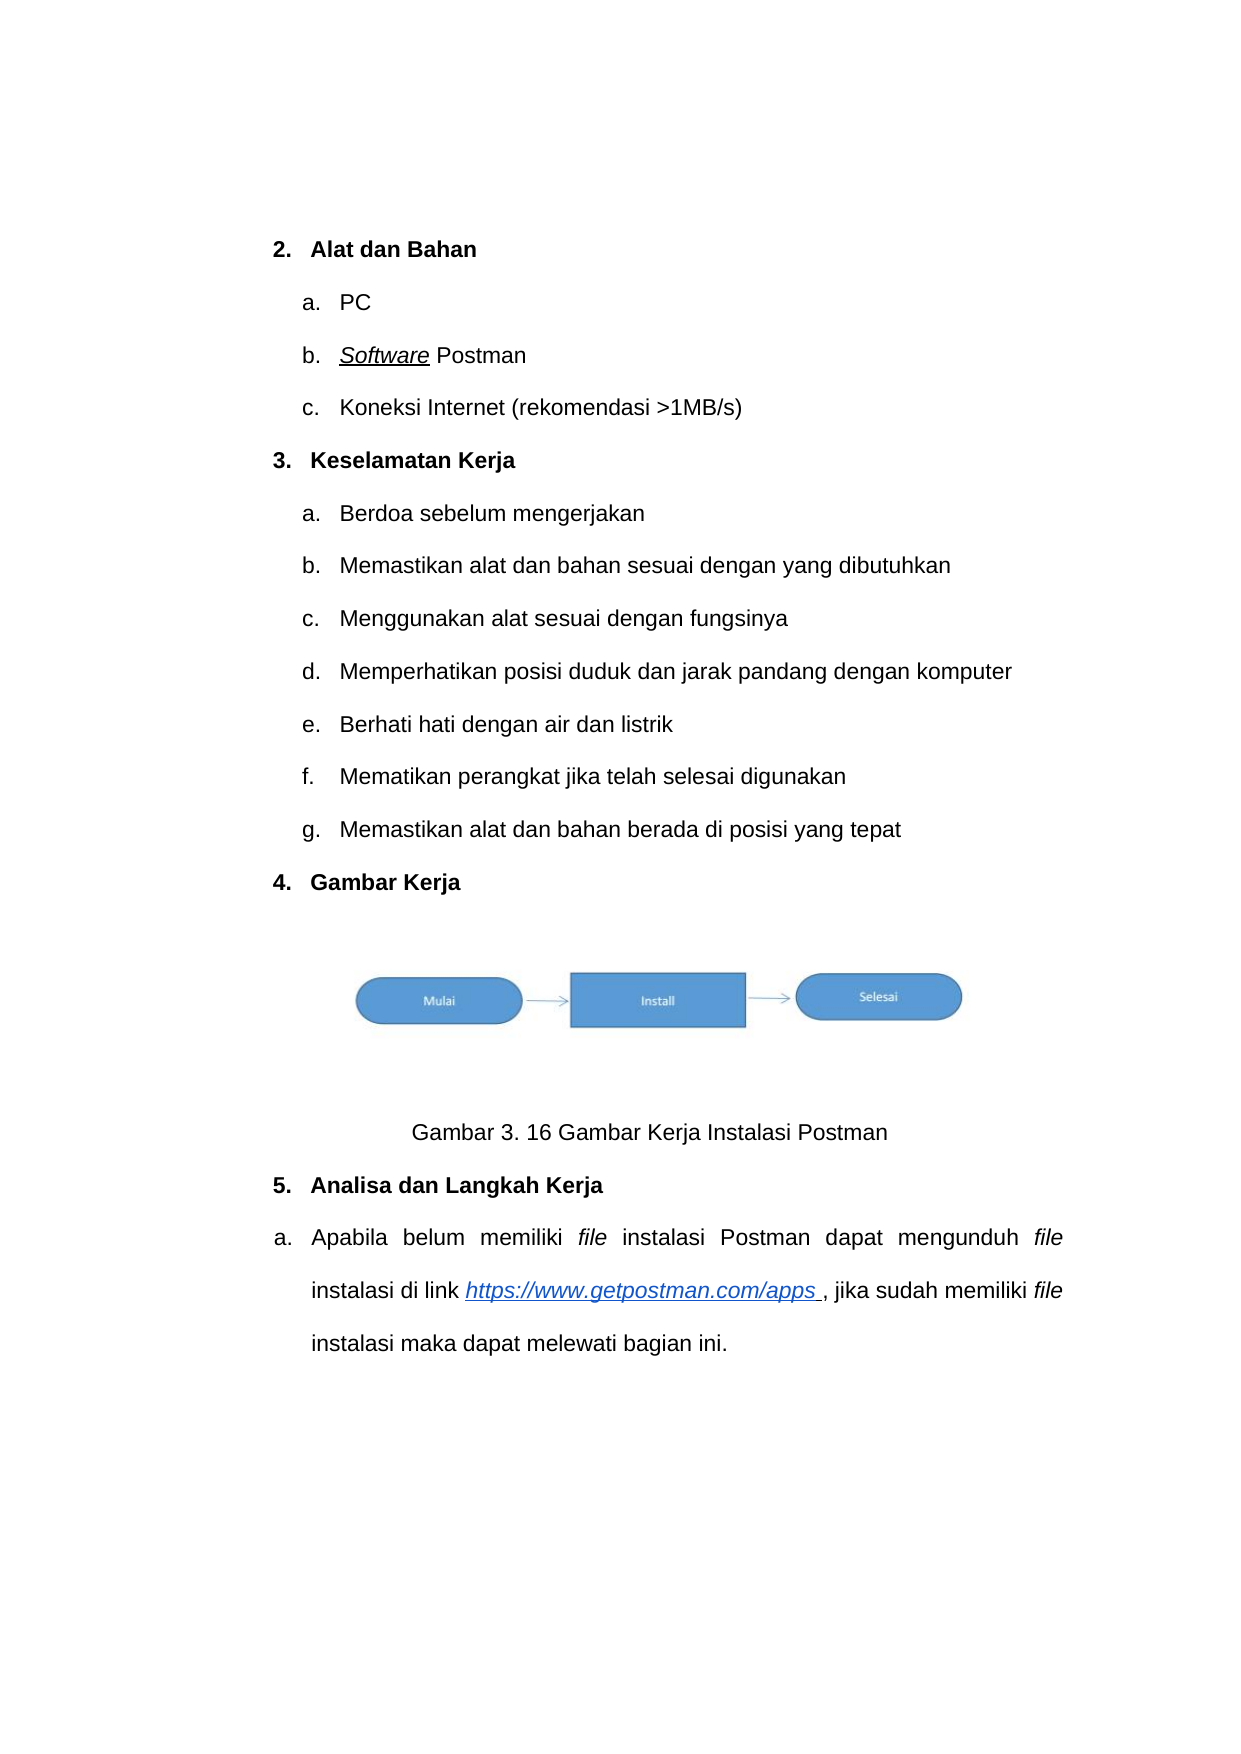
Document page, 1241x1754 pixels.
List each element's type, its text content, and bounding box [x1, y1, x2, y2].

list Memastikan alat dan bahan sesuai dengan yang dibutuhkan [302, 552, 1063, 579]
subtitle Analisa dan Langkah Kerja [273, 1172, 1063, 1198]
list Software Postman [302, 342, 1063, 368]
list Koneksi Internet (rekomendasi >1MB/s) [302, 394, 1063, 421]
text Gambar 3. 16 Gambar Kerja Instalasi Postman [236, 1119, 1063, 1145]
list Memastikan alat dan bahan berada di posisi yang tepat [302, 816, 1063, 842]
list Mematikan perangkat jika telah selesai digunakan [302, 763, 1063, 790]
subtitle Keselamatan Kerja [273, 447, 1063, 473]
list Berhati hati dengan air dan listrik [302, 711, 1063, 737]
list Berdoa sebelum mengerjakan [302, 500, 1063, 526]
picture [288, 921, 1011, 1075]
subtitle Alat dan Bahan [273, 236, 1063, 263]
list Menggunakan alat sesuai dengan fungsinya [302, 605, 1063, 632]
list PC [302, 289, 1063, 315]
subtitle Gambar Kerja [273, 869, 1063, 895]
list Memperhatikan posisi duduk dan jarak pandang dengan komputer [302, 658, 1063, 684]
text Apabila belum memiliki file instalasi Postman dapat mengunduh file instalasi di link https://www.getpostman.com/apps , jika sudah memiliki file instalasi maka dapat melewati bagian ini. [274, 1224, 1063, 1356]
